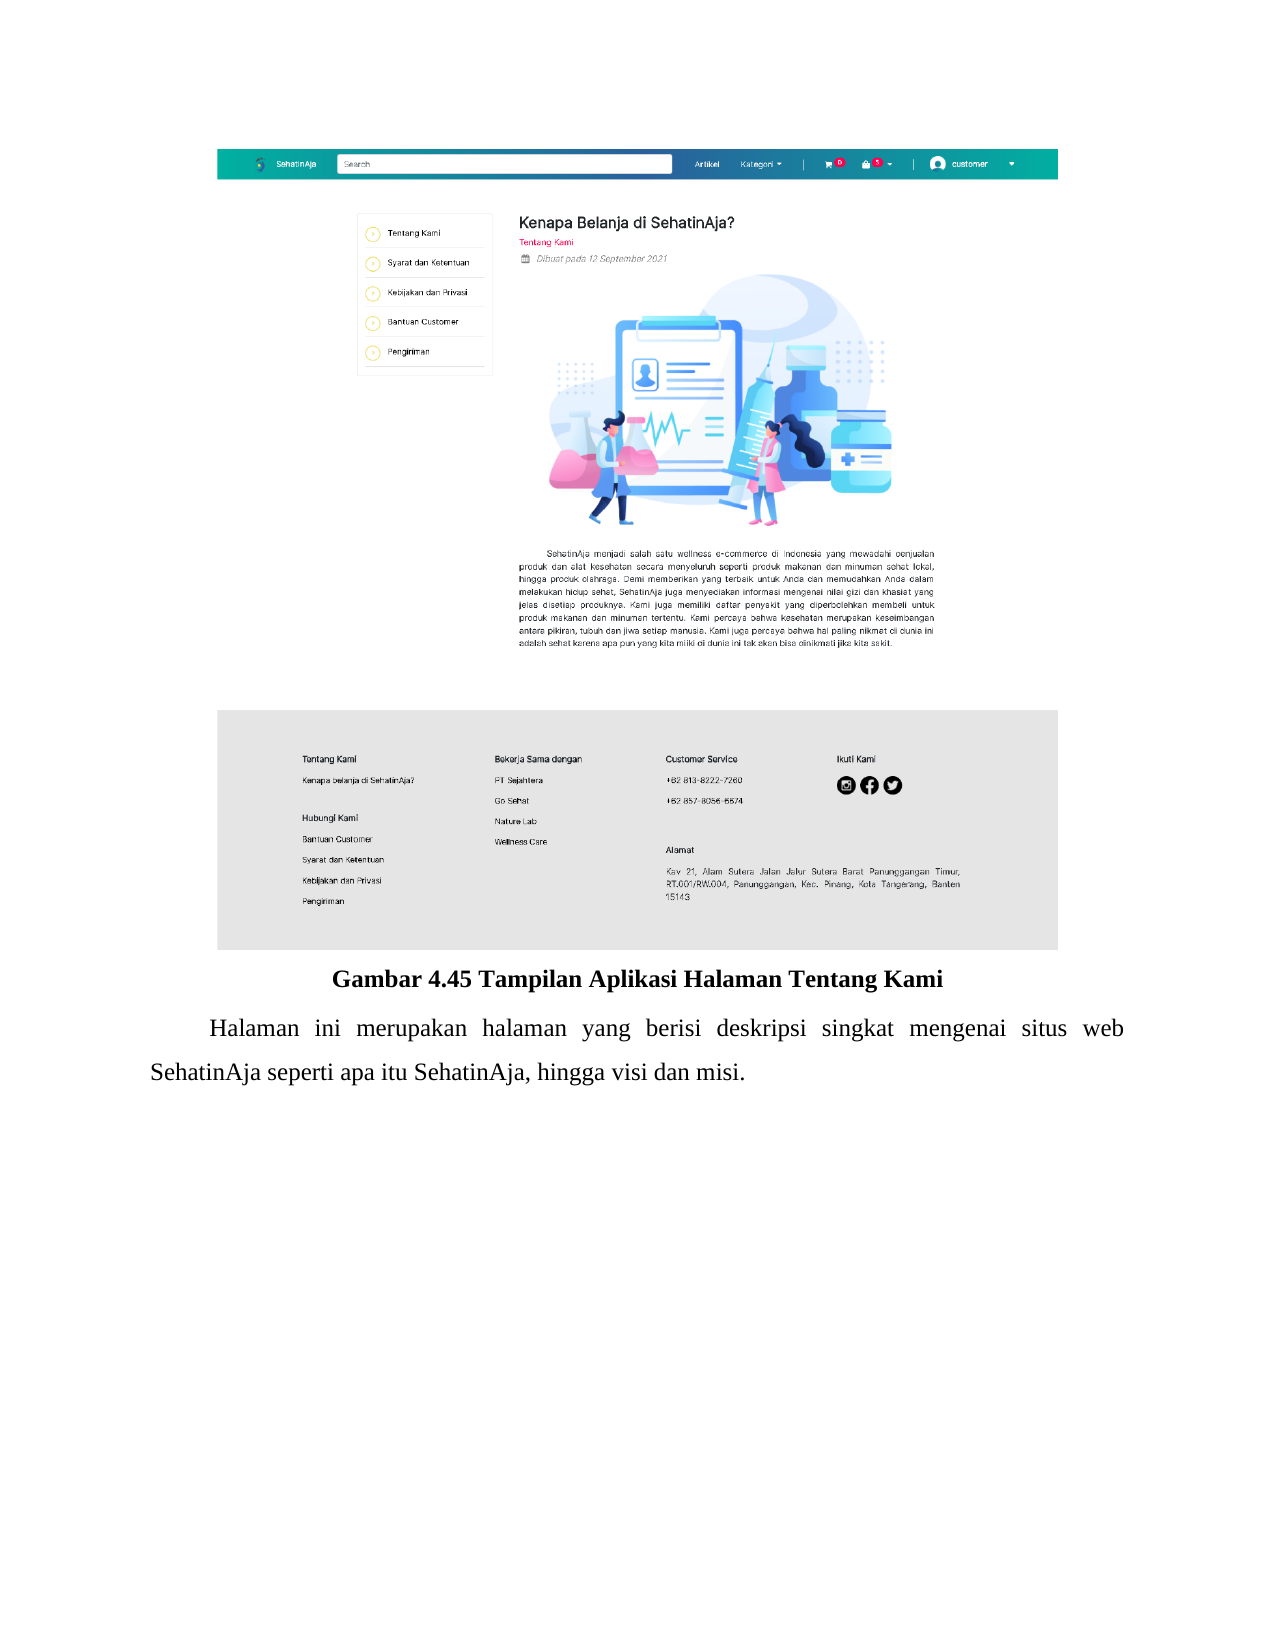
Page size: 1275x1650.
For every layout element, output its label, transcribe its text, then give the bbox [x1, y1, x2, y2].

picture [217, 149, 1058, 950]
text Halaman ini merupakan halaman yang berisi deskripsi singkat mengenai situs web SehatinAja seperti apa itu SehatinAja, hingga visi dan misi. [150, 1013, 1125, 1085]
text Gambar 4.45 Tampilan Aplikasi Halaman Tentang Kami [150, 688, 1125, 993]
